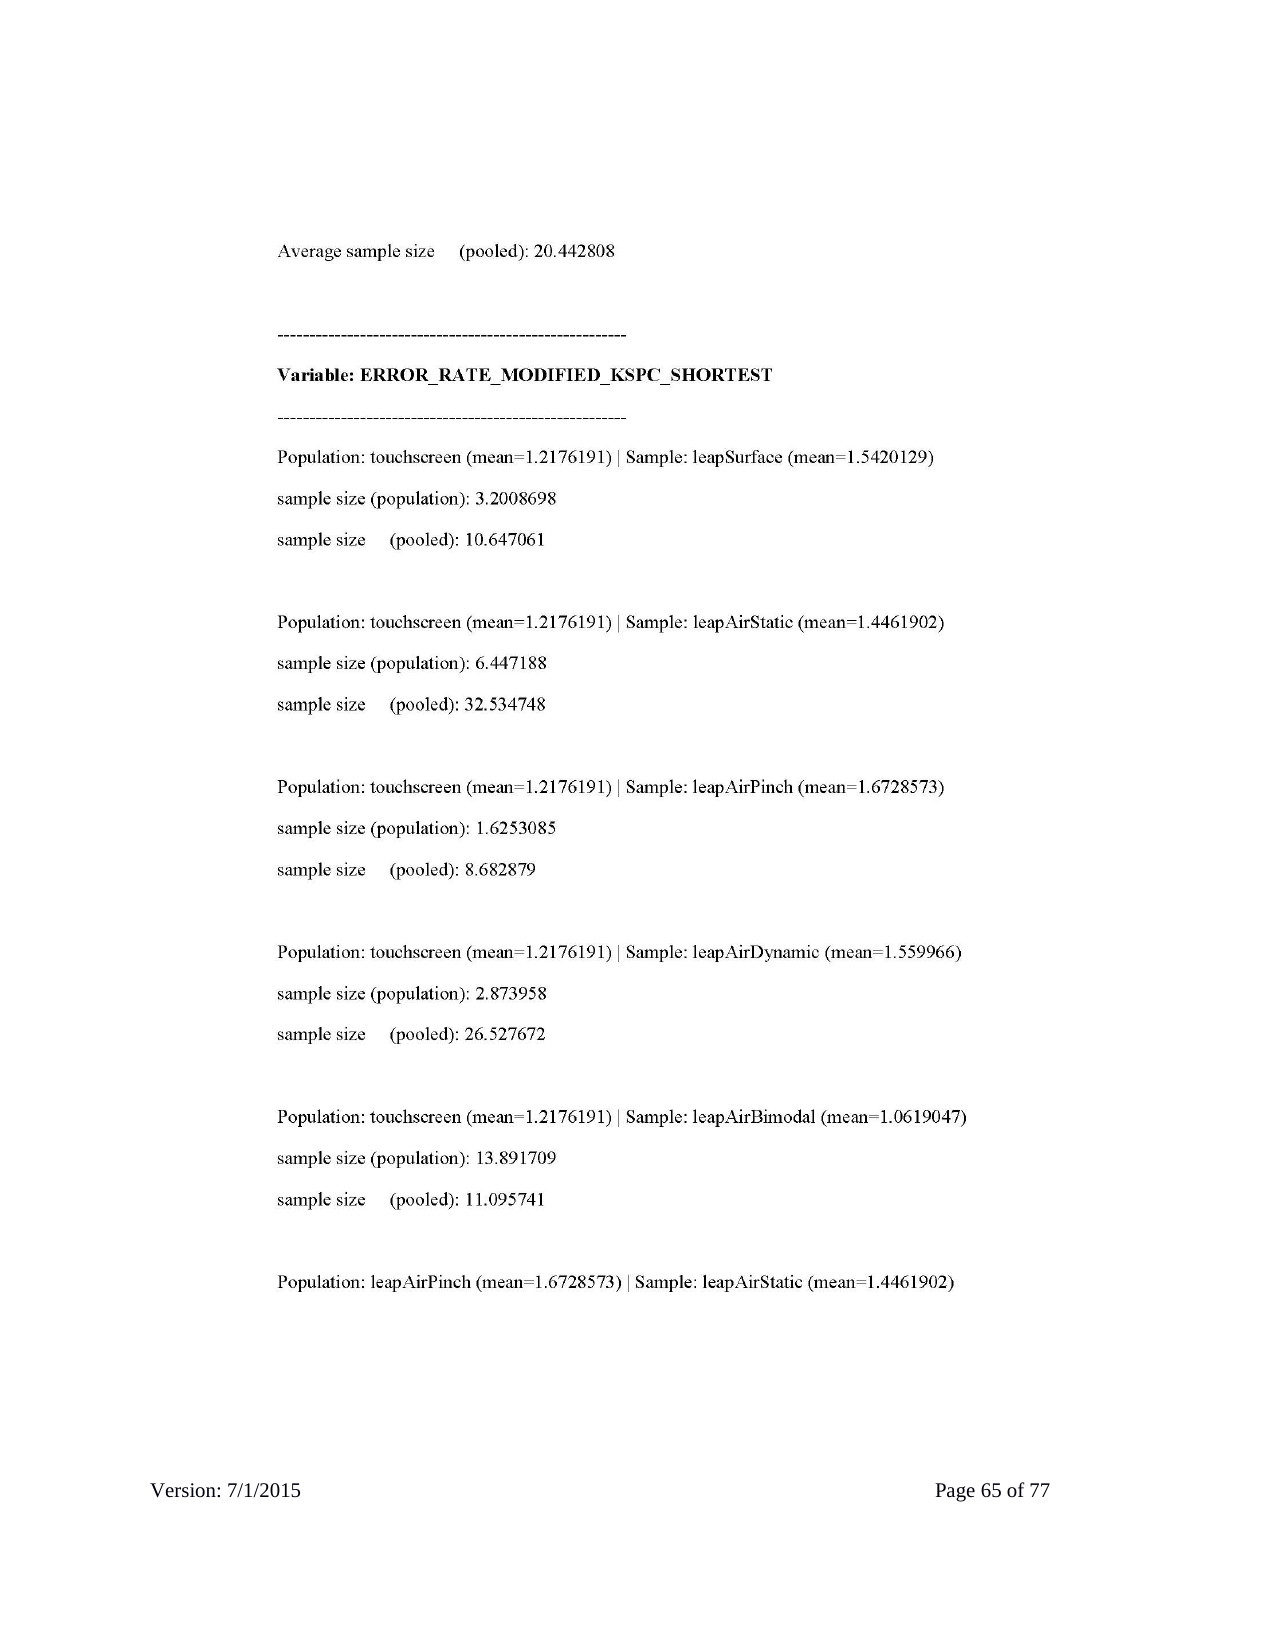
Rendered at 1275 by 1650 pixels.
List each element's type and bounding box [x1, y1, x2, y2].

picture [187, 150, 1161, 1411]
